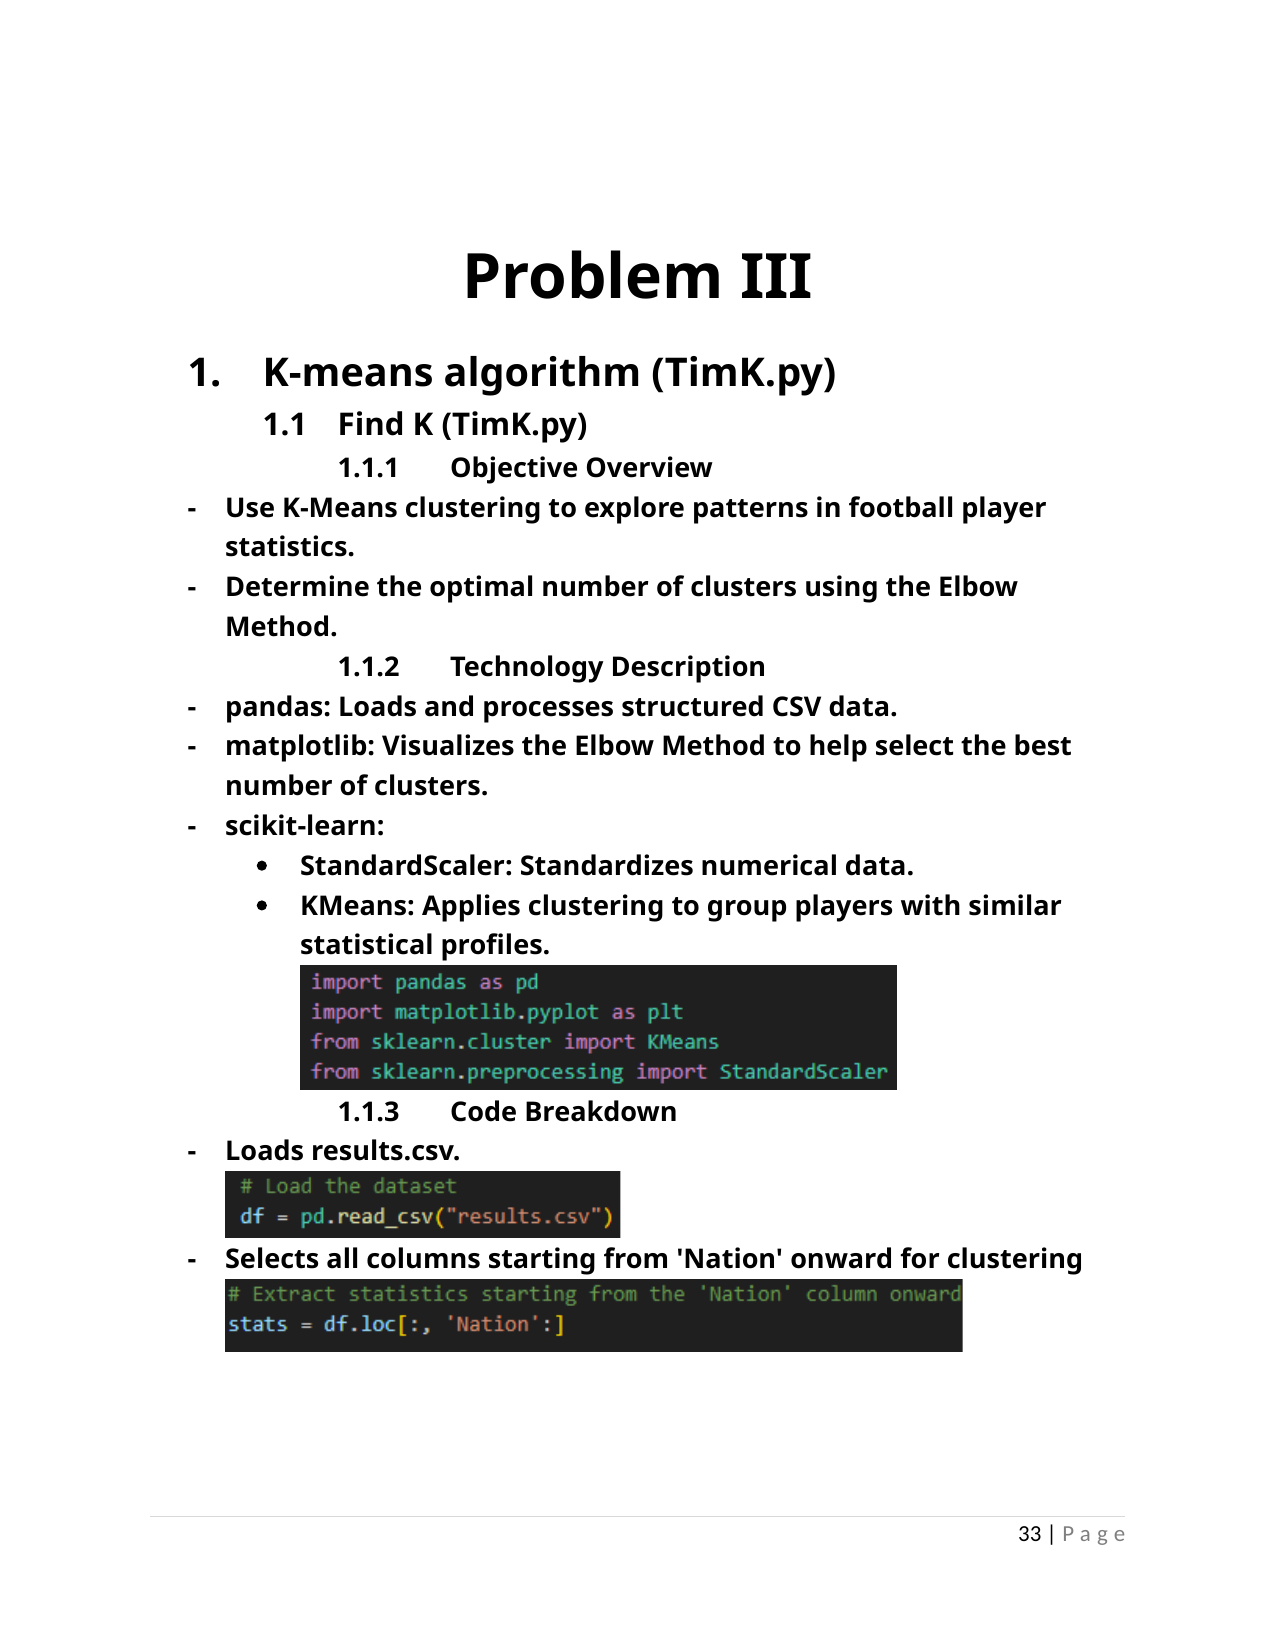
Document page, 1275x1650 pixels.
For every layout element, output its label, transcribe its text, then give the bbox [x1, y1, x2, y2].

picture [300, 965, 897, 1090]
list Use K-Means clustering to explore patterns in football player statistics. [187, 488, 1125, 565]
list pandas: Loads and processes structured CSV data. [187, 687, 1125, 724]
list Technology Description [337, 647, 1125, 684]
list Loads results.csv. [187, 1132, 1125, 1169]
list Code Breakdown [337, 1092, 1125, 1129]
picture [225, 1171, 621, 1238]
list scikit-learn: [187, 806, 1125, 843]
picture [225, 1279, 963, 1352]
list Determine the optimal number of clusters using the Elbow Method. [187, 568, 1125, 644]
list matplotlib: Visualizes the Elbow Method to help select the best number of clusters. [187, 727, 1125, 803]
list Selects all columns starting from 'Nation' onward for clustering [187, 1239, 1125, 1276]
list Find K (TimK.py) [262, 402, 1125, 445]
list Objective Overview [337, 448, 1125, 485]
list StandardScaler: Standardizes numerical data. [262, 846, 1125, 883]
text Problem III [150, 231, 1125, 317]
list K-means algorithm (TimK.py) [187, 344, 1125, 398]
